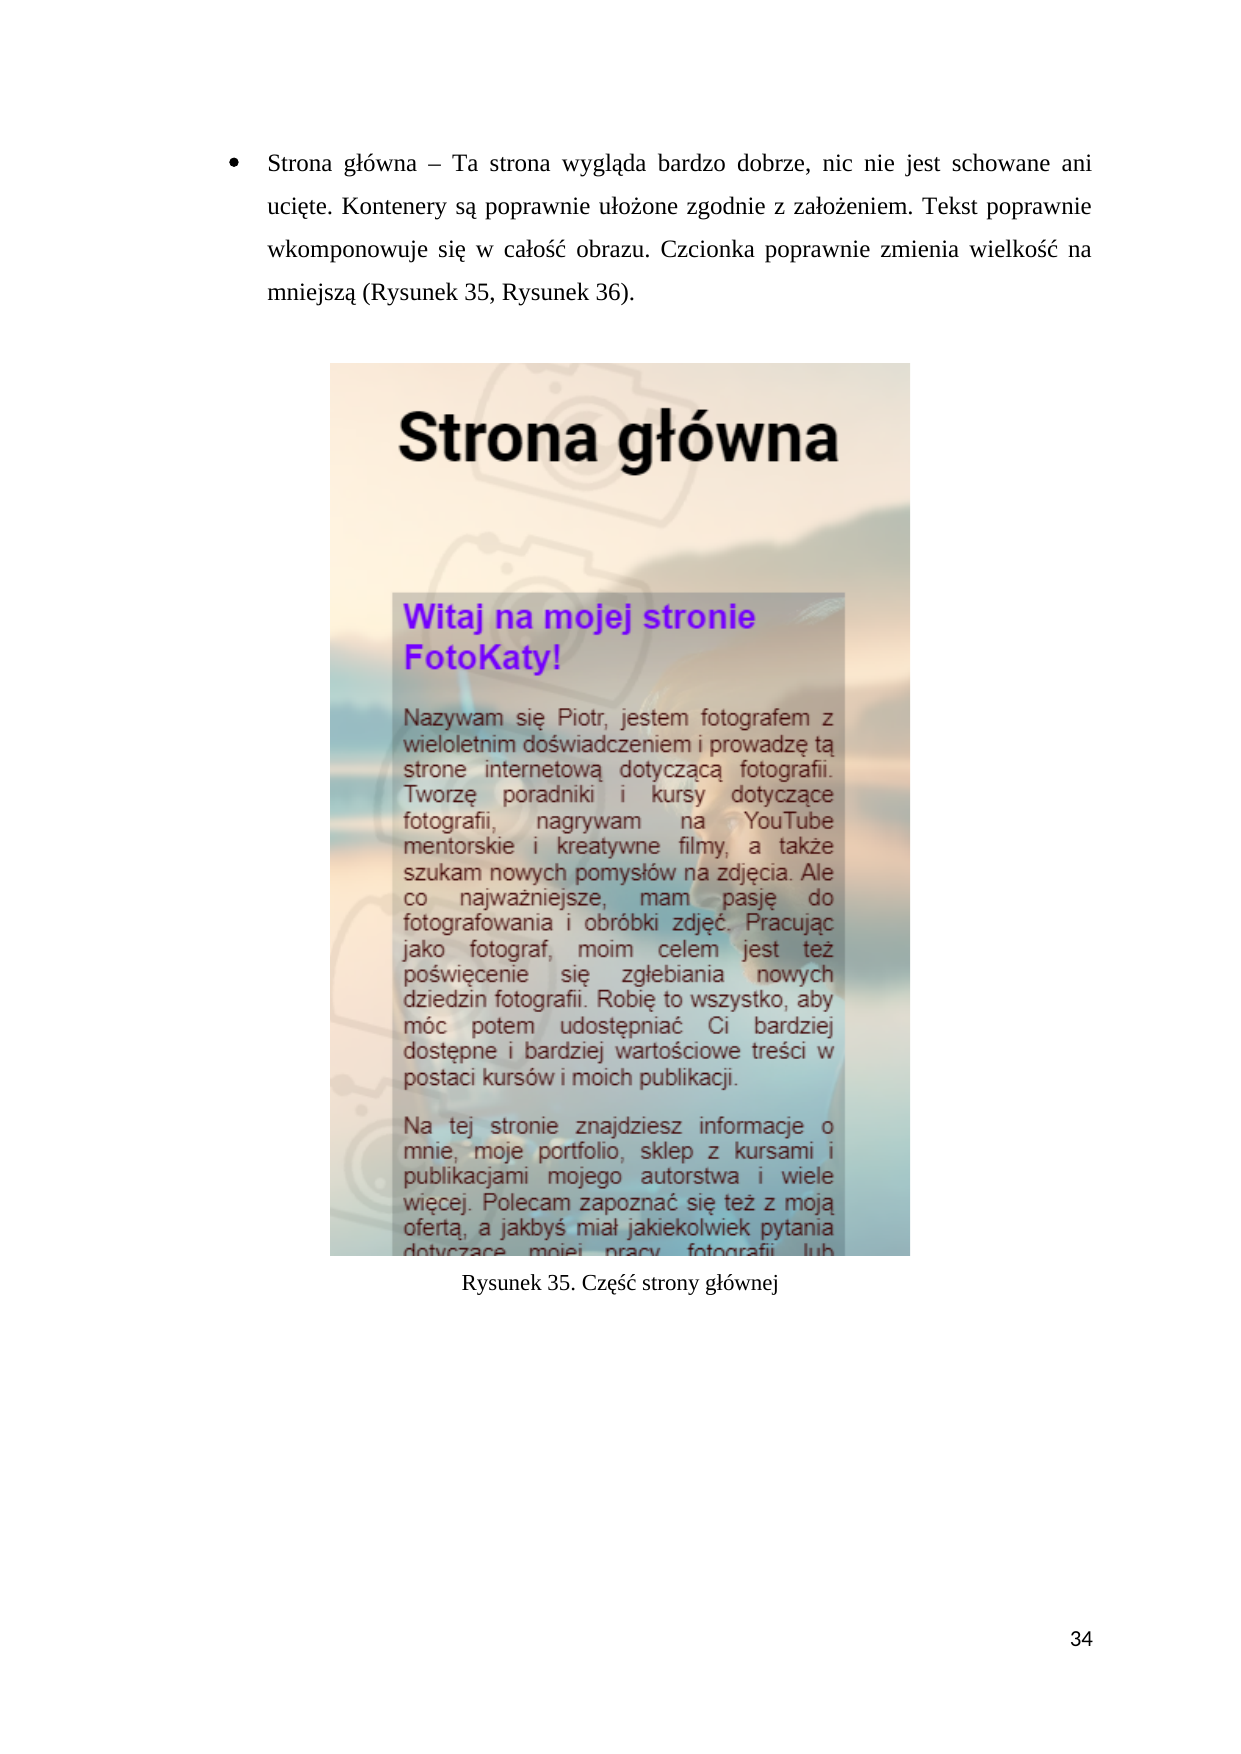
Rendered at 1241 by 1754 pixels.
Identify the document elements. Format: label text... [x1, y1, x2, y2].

list Strona główna – Ta strona wygląda bardzo dobrze, nic nie jest schowane ani ucięte. Kontenery są poprawnie ułożone zgodnie z założeniem. Tekst poprawnie wkomponowuje się w całość obrazu. Czcionka poprawnie zmienia wielkość na mniejszą (Rysunek 35, Rysunek 36). [229, 148, 1093, 306]
text Rysunek 35. Część strony głównej [148, 1269, 1093, 1296]
picture [330, 363, 911, 1256]
